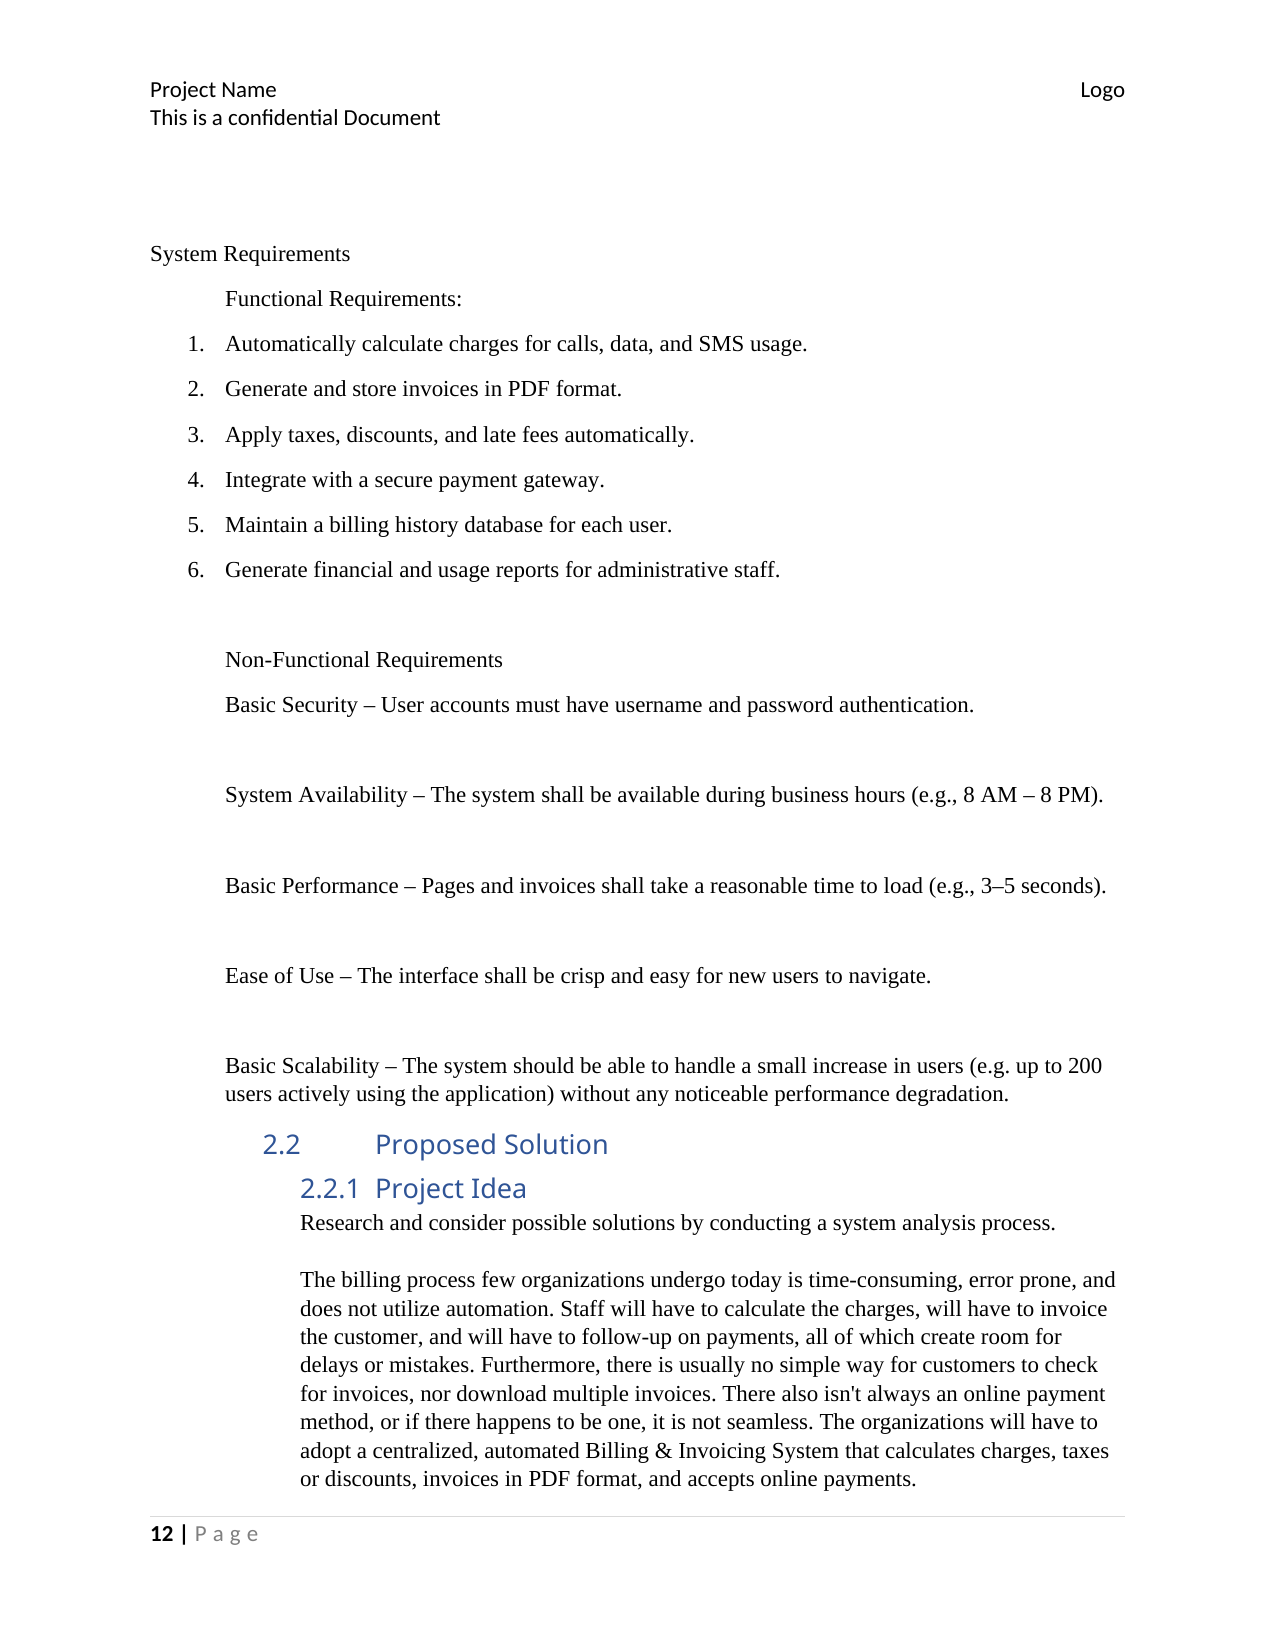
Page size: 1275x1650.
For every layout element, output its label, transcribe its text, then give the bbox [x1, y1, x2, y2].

subtitle Project Idea [300, 1169, 1125, 1206]
list Research and consider possible solutions by conducting a system analysis process. [300, 1209, 1125, 1236]
list The billing process few organizations undergo today is time-consuming, error prone, and does not utilize automation. Staff will have to calculate the charges, will have to invoice the customer, and will have to follow-up on payments, all of which create room for delays or mistakes. Furthermore, there is usually no simple way for customers to check for invoices, nor download multiple invoices. There also isn't always an online payment method, or if there happens to be one, it is not seamless. The organizations will have to adopt a centralized, automated Billing & Invoicing System that calculates charges, taxes or discounts, invoices in PDF format, and accepts online payments. [300, 1266, 1125, 1492]
text Basic Security – User accounts must have username and password authentication. [225, 691, 1125, 718]
list Generate financial and usage reports for administrative staff. [187, 556, 1125, 582]
text Non-Functional Requirements [225, 646, 1125, 672]
text Ease of Use – The interface shall be crisp and easy for new users to navigate. [225, 962, 1125, 988]
list Integrate with a secure payment gateway. [187, 466, 1125, 492]
list Generate and store invoices in PDF format. [187, 376, 1125, 402]
list Automatically calculate charges for calls, data, and SMS usage. [187, 330, 1125, 357]
text Basic Scalability – The system should be able to handle a small increase in users (e.g. up to 200 users actively using the application) without any noticeable performance degradation. [225, 1052, 1125, 1107]
subtitle Proposed Solution [262, 1126, 1125, 1162]
text Functional Requirements: [225, 285, 1125, 312]
list Maintain a billing history database for each user. [187, 511, 1125, 537]
list Apply taxes, discounts, and late fees automatically. [187, 421, 1125, 447]
text System Requirements [150, 240, 1125, 267]
text System Availability – The system shall be available during business hours (e.g., 8 AM – 8 PM). [225, 781, 1125, 808]
text Basic Performance – Pages and invoices shall take a reasonable time to load (e.g., 3–5 seconds). [225, 872, 1125, 898]
